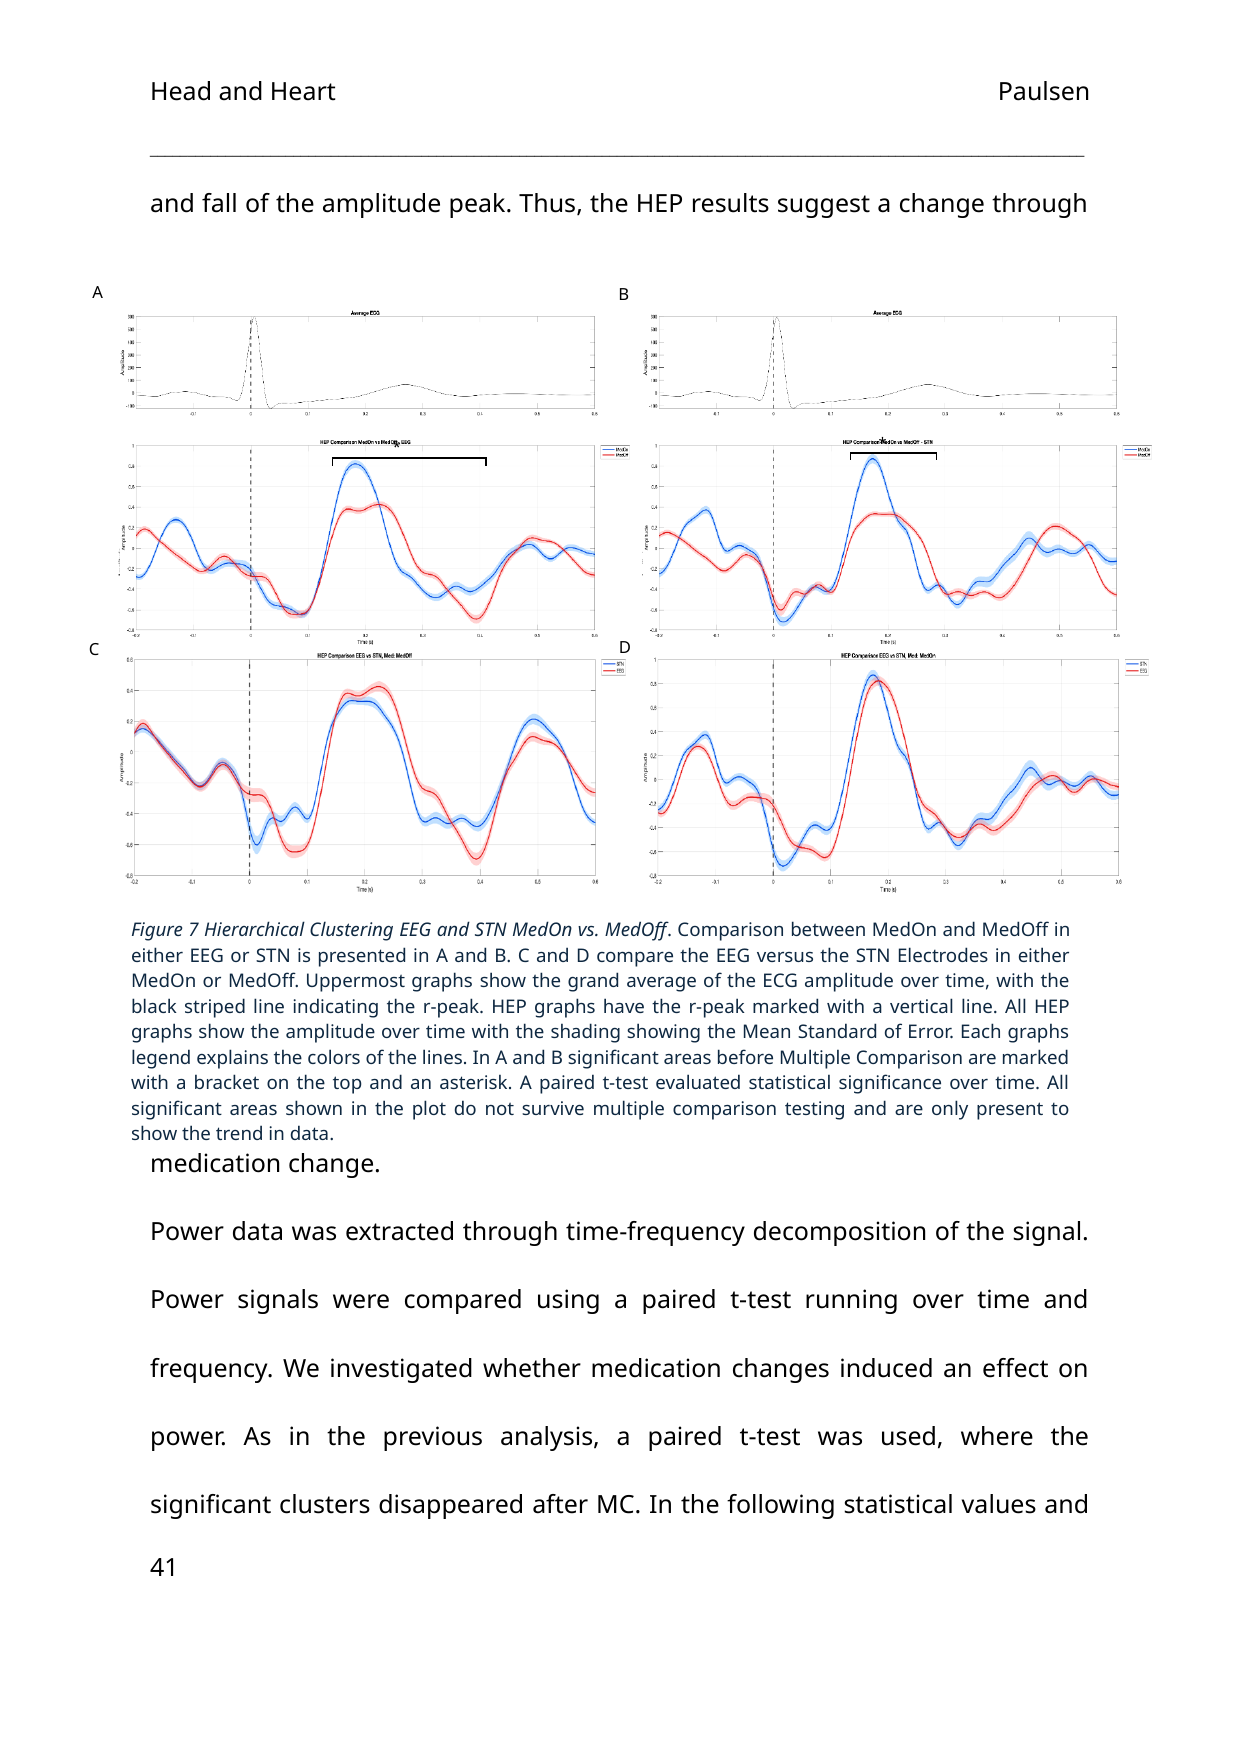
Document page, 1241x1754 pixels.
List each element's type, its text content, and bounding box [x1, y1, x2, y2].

picture [118, 310, 630, 893]
picture [642, 310, 1152, 893]
picture [621, 642, 627, 652]
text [150, 1214, 1090, 1521]
